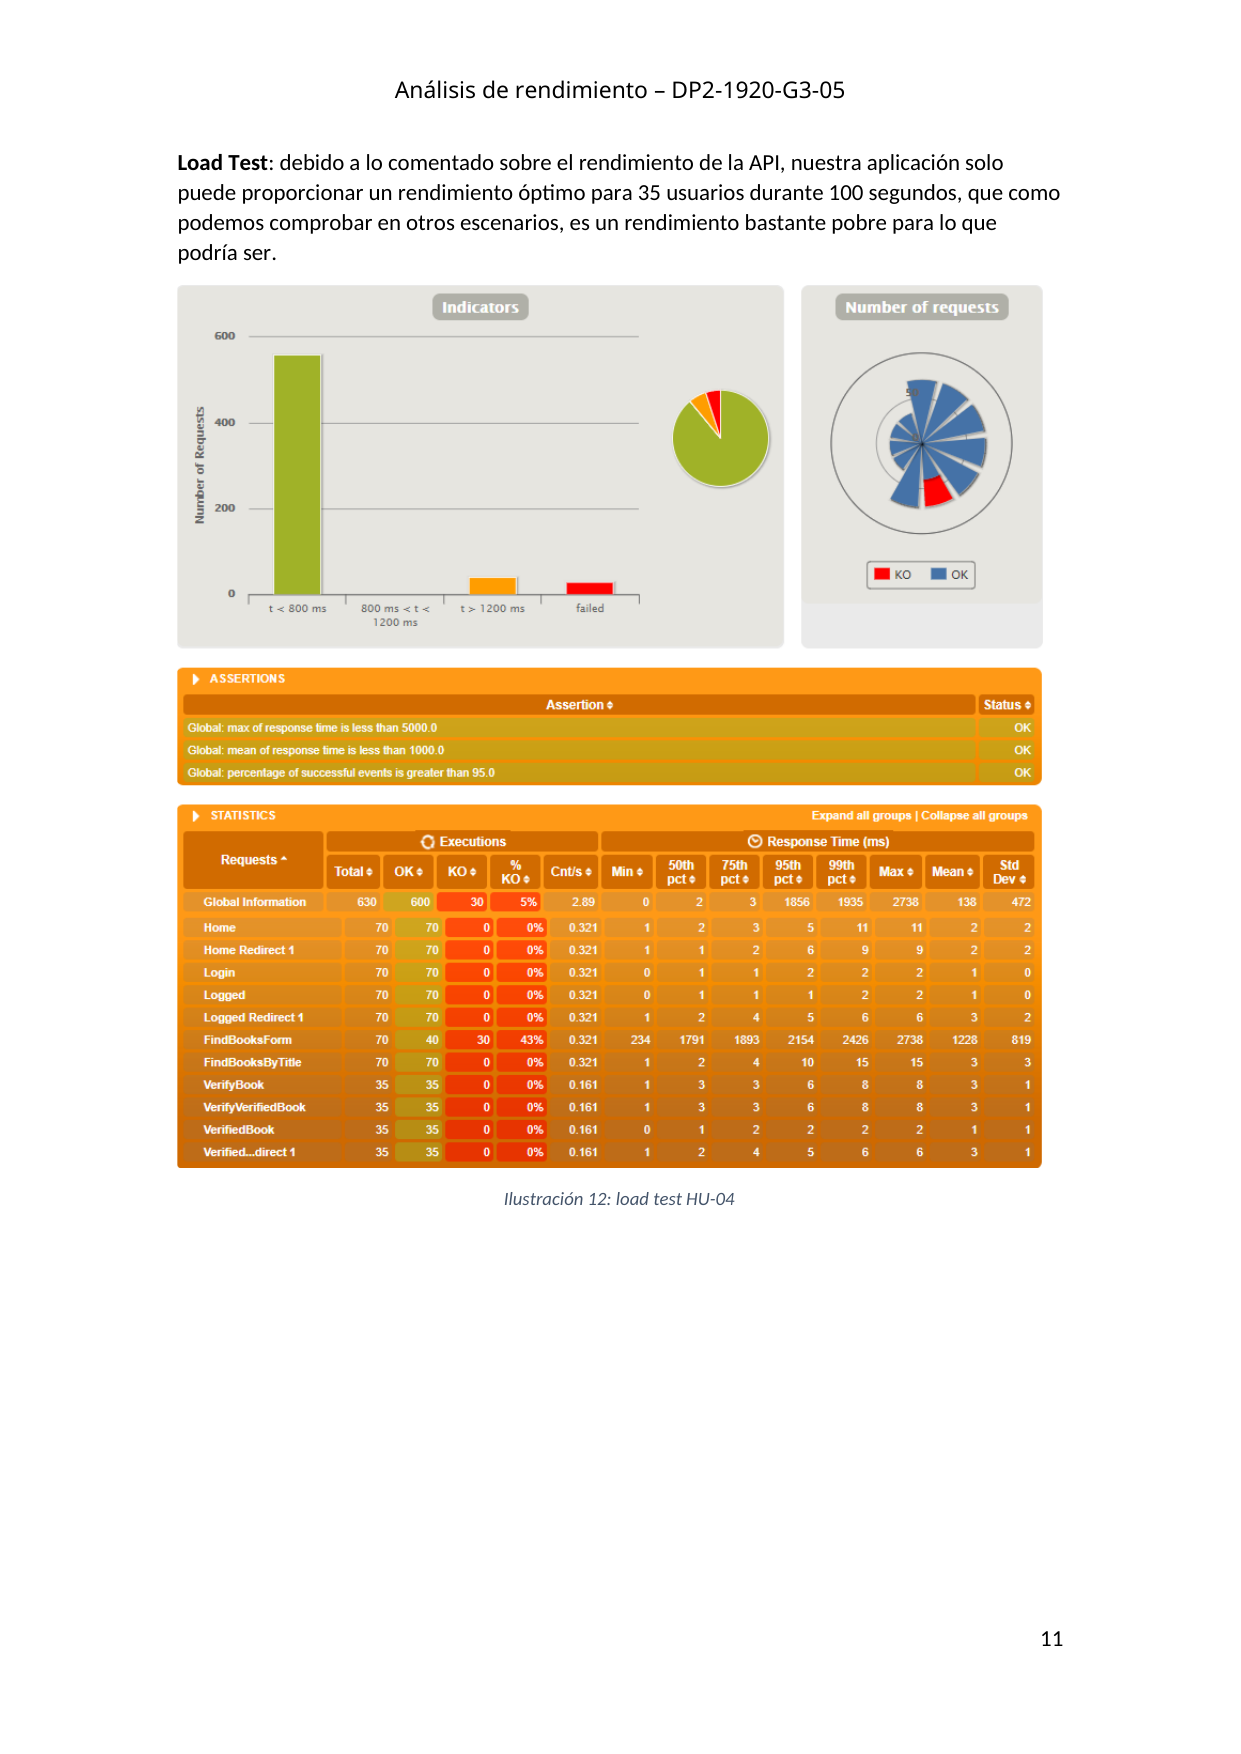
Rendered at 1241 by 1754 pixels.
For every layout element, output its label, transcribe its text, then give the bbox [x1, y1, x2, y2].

text Ilustración 12: load test HU-04 [177, 1187, 1063, 1210]
text Load Test: debido a lo comentado sobre el rendimiento de la API, nuestra aplicación solo puede proporcionar un rendimiento óptimo para 35 usuarios durante 100 segundos, que como podemos comprobar en otros escenarios, es un rendimiento bastante pobre para lo que podría ser. [177, 148, 1063, 266]
picture [177, 285, 1044, 1168]
